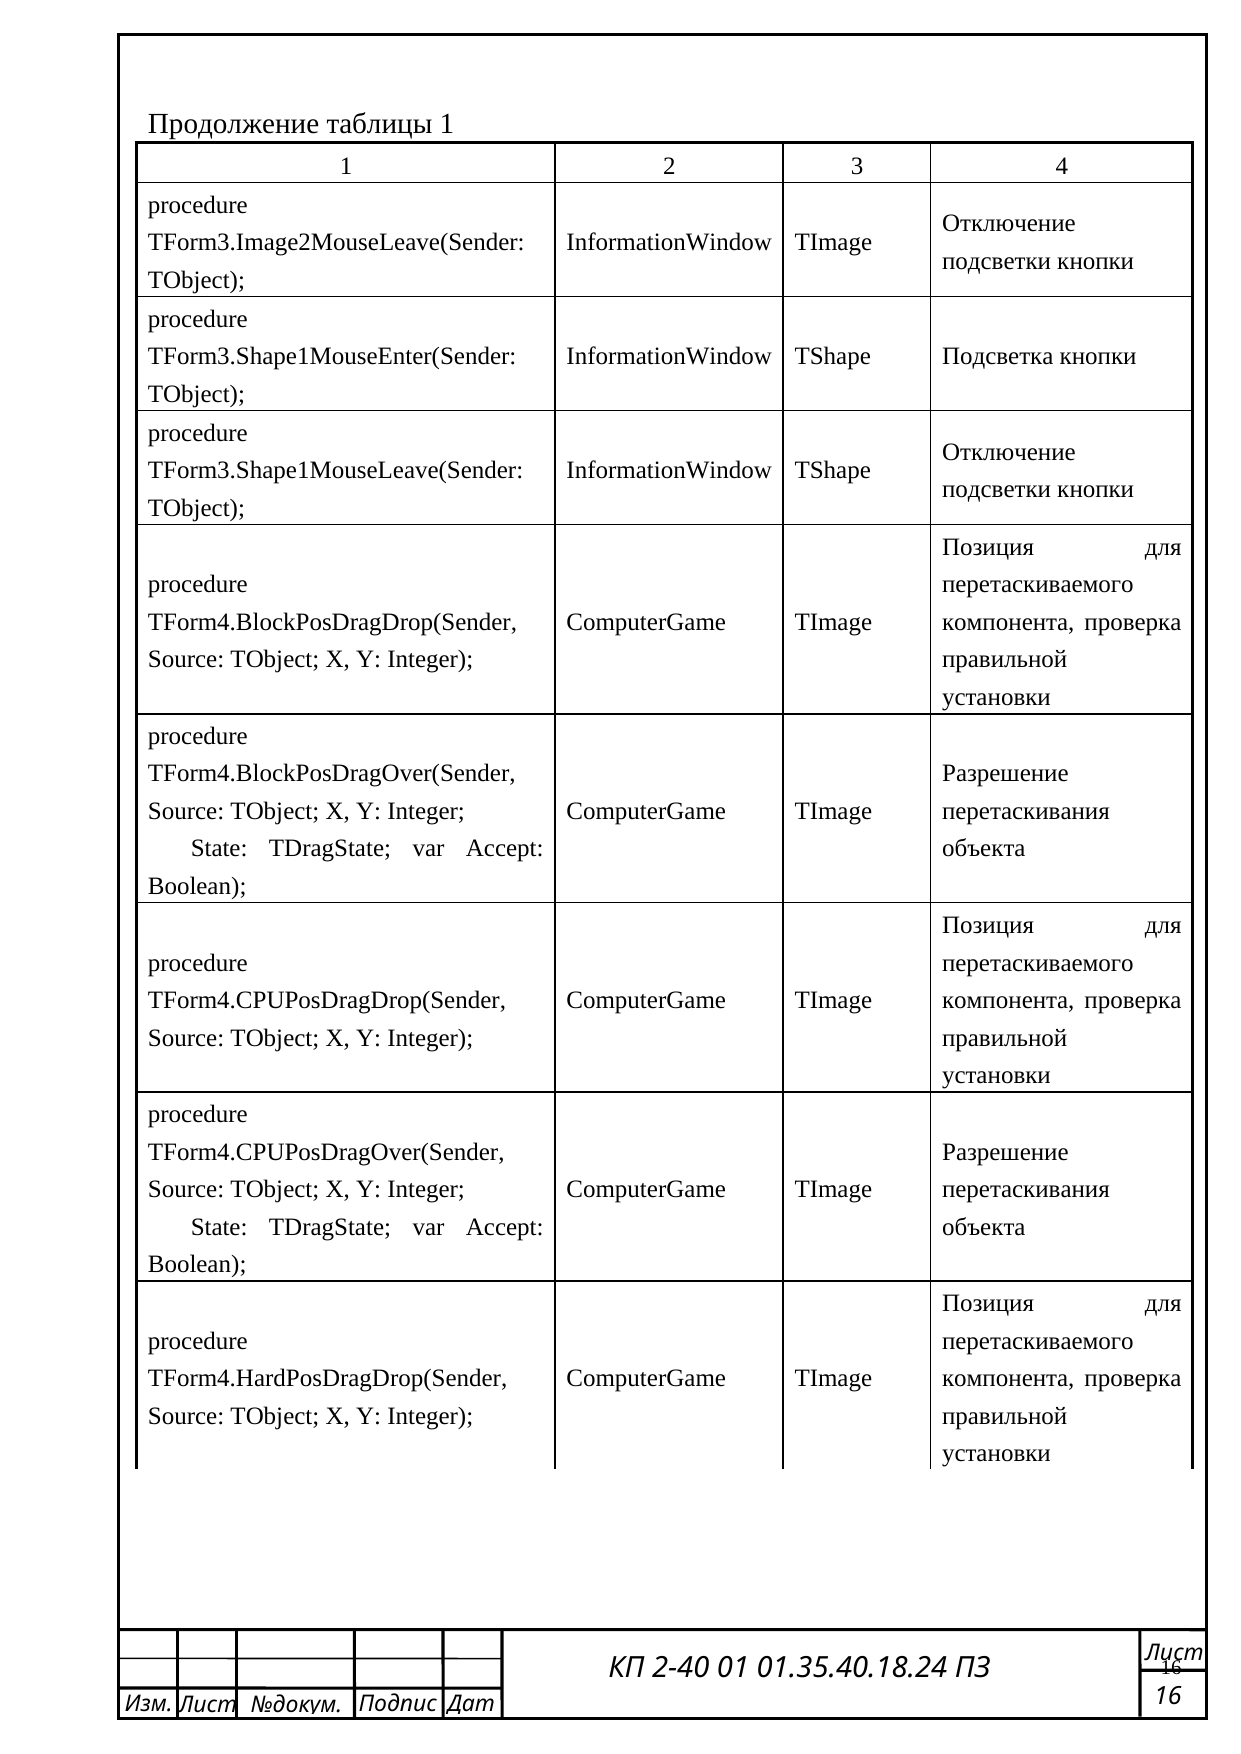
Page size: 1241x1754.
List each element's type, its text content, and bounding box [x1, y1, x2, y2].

table_header 2 [556, 144, 782, 182]
table_cell procedure TForm3.Image2MouseLeave(Sender: TObject); [138, 183, 554, 296]
table_cell Разрешение перетаскивания объекта [931, 715, 1191, 902]
table_cell Позиция для перетаскиваемого компонента, проверка правильной установки [931, 1282, 1191, 1469]
table_cell InformationWindow [556, 411, 782, 524]
table_cell InformationWindow [556, 297, 782, 410]
table_cell procedure TForm4.BlockPosDragDrop(Sender, Source: TObject; X, Y: Integer); [138, 525, 554, 713]
table_cell procedure TForm3.Shape1MouseEnter(Sender: TObject); [138, 297, 554, 410]
table_cell TImage [784, 1093, 930, 1280]
table_cell Позиция для перетаскиваемого компонента, проверка правильной установки [931, 903, 1191, 1091]
table_cell ComputerGame [556, 1093, 782, 1280]
table_cell Позиция для перетаскиваемого компонента, проверка правильной установки [931, 525, 1191, 713]
table_cell TImage [784, 525, 930, 713]
table_cell TImage [784, 715, 930, 902]
table_header 4 [931, 144, 1191, 182]
table_cell TImage [784, 903, 930, 1091]
table_cell procedure TForm3.Shape1MouseLeave(Sender: TObject); [138, 411, 554, 524]
table_cell ComputerGame [556, 715, 782, 902]
table_cell Отключение подсветки кнопки [931, 183, 1191, 296]
table_cell procedure TForm4.CPUPosDragDrop(Sender, Source: TObject; X, Y: Integer); [138, 903, 554, 1091]
table_cell InformationWindow [556, 183, 782, 296]
table_cell Подсветка кнопки [931, 297, 1191, 410]
table_cell Отключение подсветки кнопки [931, 411, 1191, 524]
table_cell TImage [784, 183, 930, 296]
table_cell TImage [784, 1282, 930, 1469]
list Продолжение таблицы 1 [148, 103, 1181, 141]
table_cell procedure TForm4.BlockPosDragOver(Sender, Source: TObject; X, Y: Integer; State: TDragState; var Accept: Boolean); [138, 715, 554, 902]
table_cell ComputerGame [556, 525, 782, 713]
table_header 3 [784, 144, 930, 182]
table_header 1 [138, 144, 554, 182]
table_cell ComputerGame [556, 903, 782, 1091]
table_cell Разрешение перетаскивания объекта [931, 1093, 1191, 1280]
table_cell procedure TForm4.HardPosDragDrop(Sender, Source: TObject; X, Y: Integer); [138, 1282, 554, 1469]
table_cell procedure TForm4.CPUPosDragOver(Sender, Source: TObject; X, Y: Integer; State: TDragState; var Accept: Boolean); [138, 1093, 554, 1280]
table_cell ComputerGame [556, 1282, 782, 1469]
table_cell TShape [784, 297, 930, 410]
table_cell TShape [784, 411, 930, 524]
